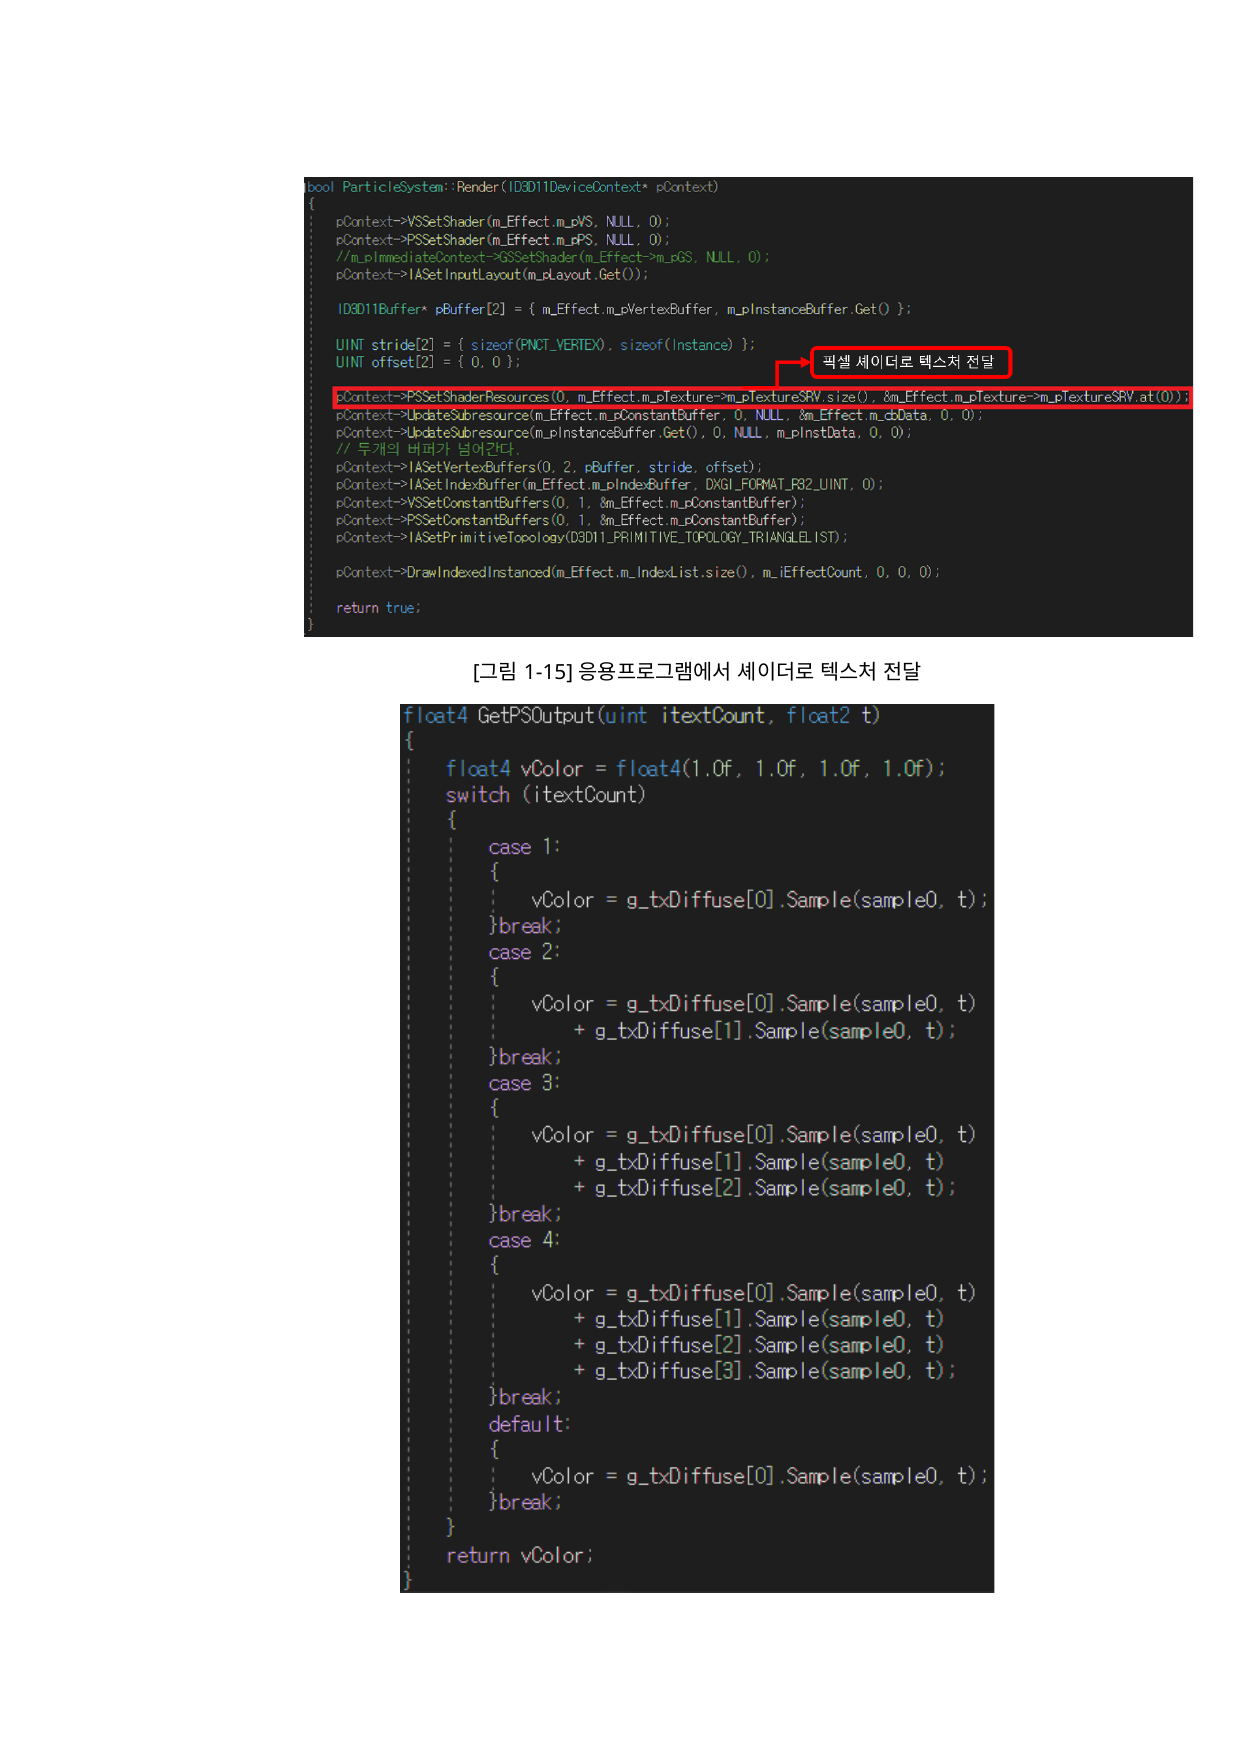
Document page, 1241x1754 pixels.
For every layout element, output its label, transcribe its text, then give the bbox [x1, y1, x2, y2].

picture [400, 704, 995, 1593]
picture [304, 177, 1194, 637]
list [그림 1-15] 응용프로그램에서 셰이더로 텍스처 전달 [304, 655, 1090, 686]
